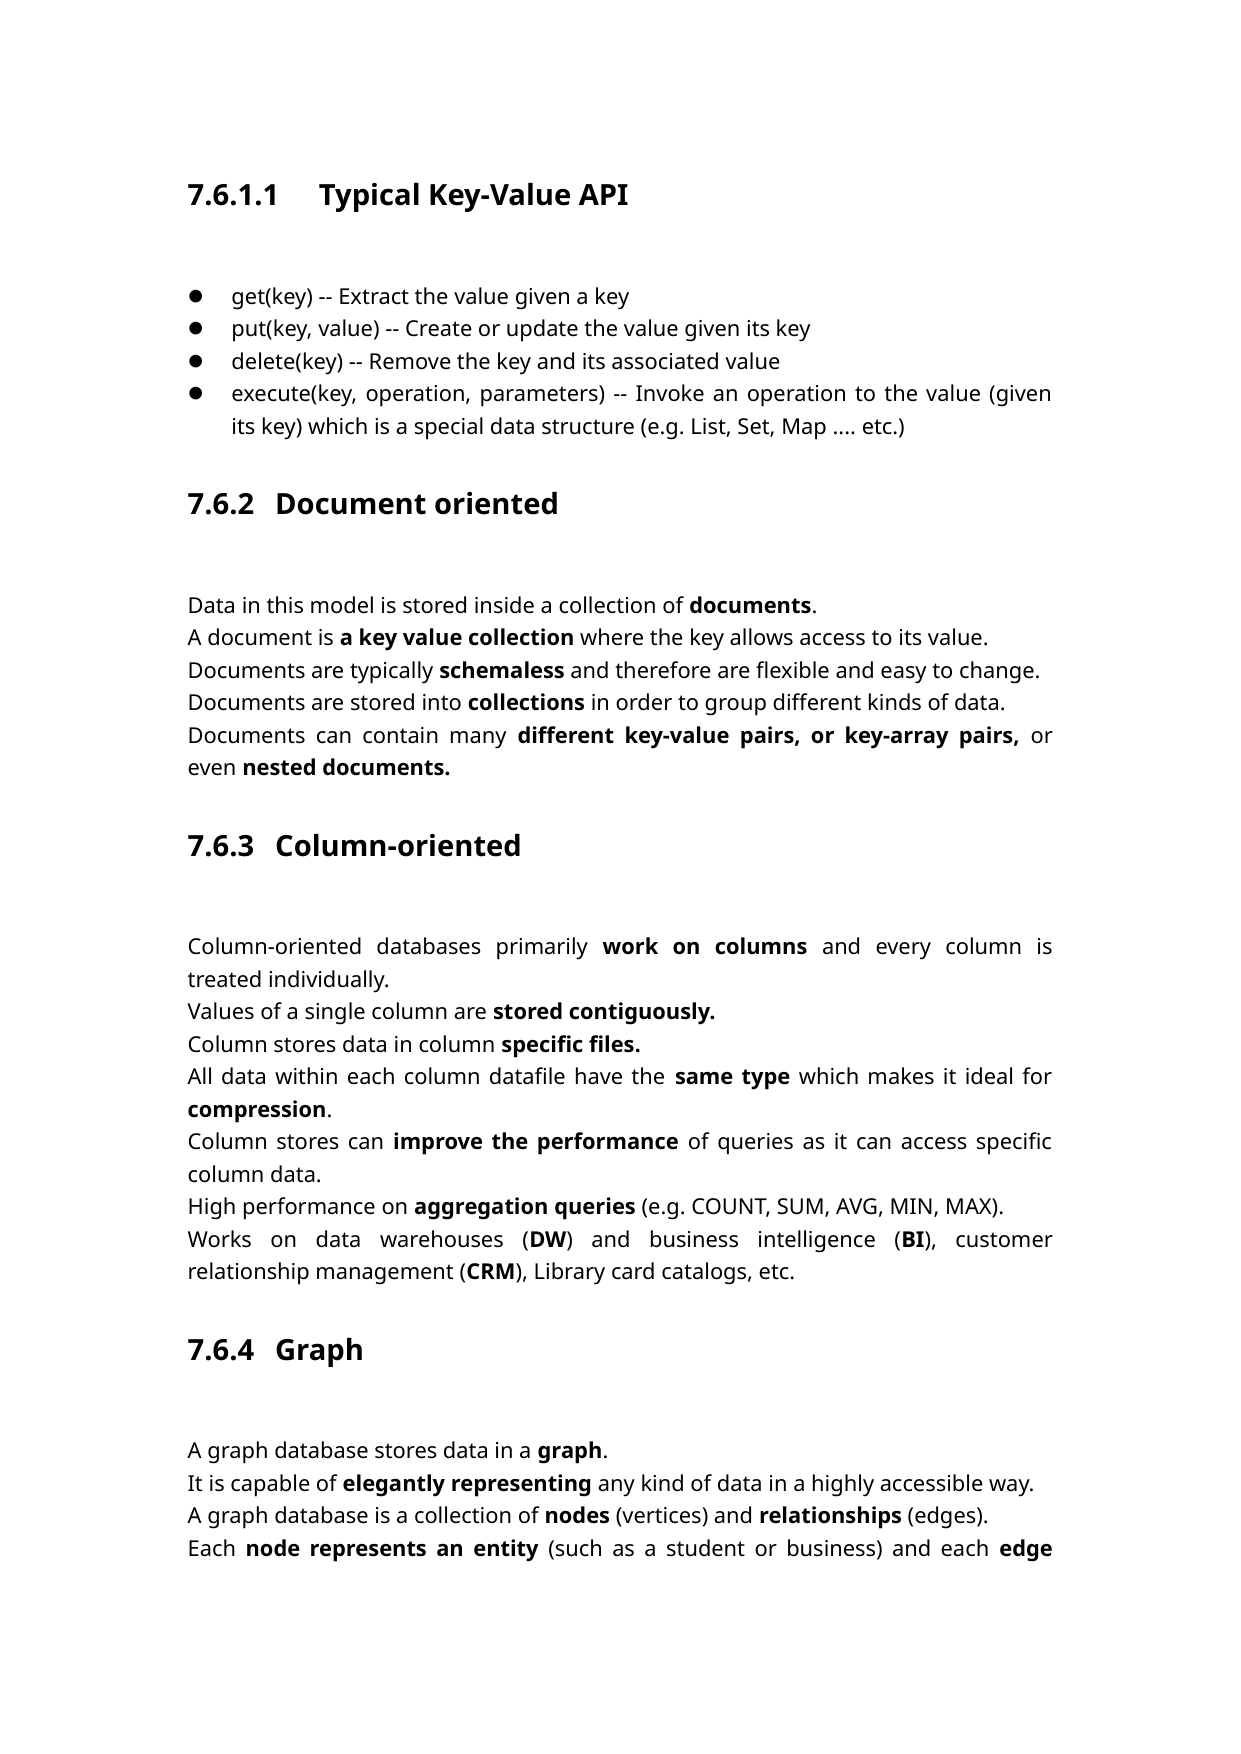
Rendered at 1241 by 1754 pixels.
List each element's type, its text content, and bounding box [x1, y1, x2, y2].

text A graph database stores data in a graph. [187, 1434, 1053, 1467]
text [187, 1532, 1053, 1564]
text Documents can contain many different key-value pairs, or key-array pairs, or even nested documents. [187, 718, 1053, 783]
subtitle Column-oriented [187, 813, 1053, 878]
text Documents are stored into collections in order to group different kinds of data. [187, 686, 1053, 718]
list put(key, value) -- Create or update the value given its key [187, 312, 1053, 344]
text Documents are typically schemaless and therefore are flexible and easy to change. [187, 653, 1053, 686]
list delete(key) -- Remove the key and its associated value [187, 344, 1053, 377]
text Column-oriented databases primarily work on columns and every column is treated individually. [187, 930, 1053, 995]
subtitle Typical Key-Value API [187, 162, 1053, 227]
text A graph database is a collection of nodes (vertices) and relationships (edges). [187, 1499, 1053, 1532]
text High performance on aggregation queries (e.g. COUNT, SUM, AVG, MIN, MAX). [187, 1190, 1053, 1222]
list get(key) -- Extract the value given a key [187, 279, 1053, 312]
text Works on data warehouses (DW) and business intelligence (BI), customer relationship management (CRM), Library card catalogs, etc. [187, 1222, 1053, 1287]
text Column stores data in column specific files. [187, 1027, 1053, 1060]
list execute(key, operation, parameters) -- Invoke an operation to the value (given its key) which is a special data structure (e.g. List, Set, Map .... etc.) [187, 377, 1053, 442]
text A document is a key value collection where the key allows access to its value. [187, 621, 1053, 653]
text It is capable of elegantly representing any kind of data in a highly accessible way. [187, 1467, 1053, 1499]
text Column stores can improve the performance of queries as it can access specific column data. [187, 1125, 1053, 1190]
text Data in this model is stored inside a collection of documents. [187, 588, 1053, 621]
subtitle Document oriented [187, 471, 1053, 536]
subtitle Graph [187, 1317, 1053, 1382]
text Values of a single column are stored contiguously. [187, 995, 1053, 1027]
text All data within each column datafile have the same type which makes it ideal for compression. [187, 1060, 1053, 1125]
